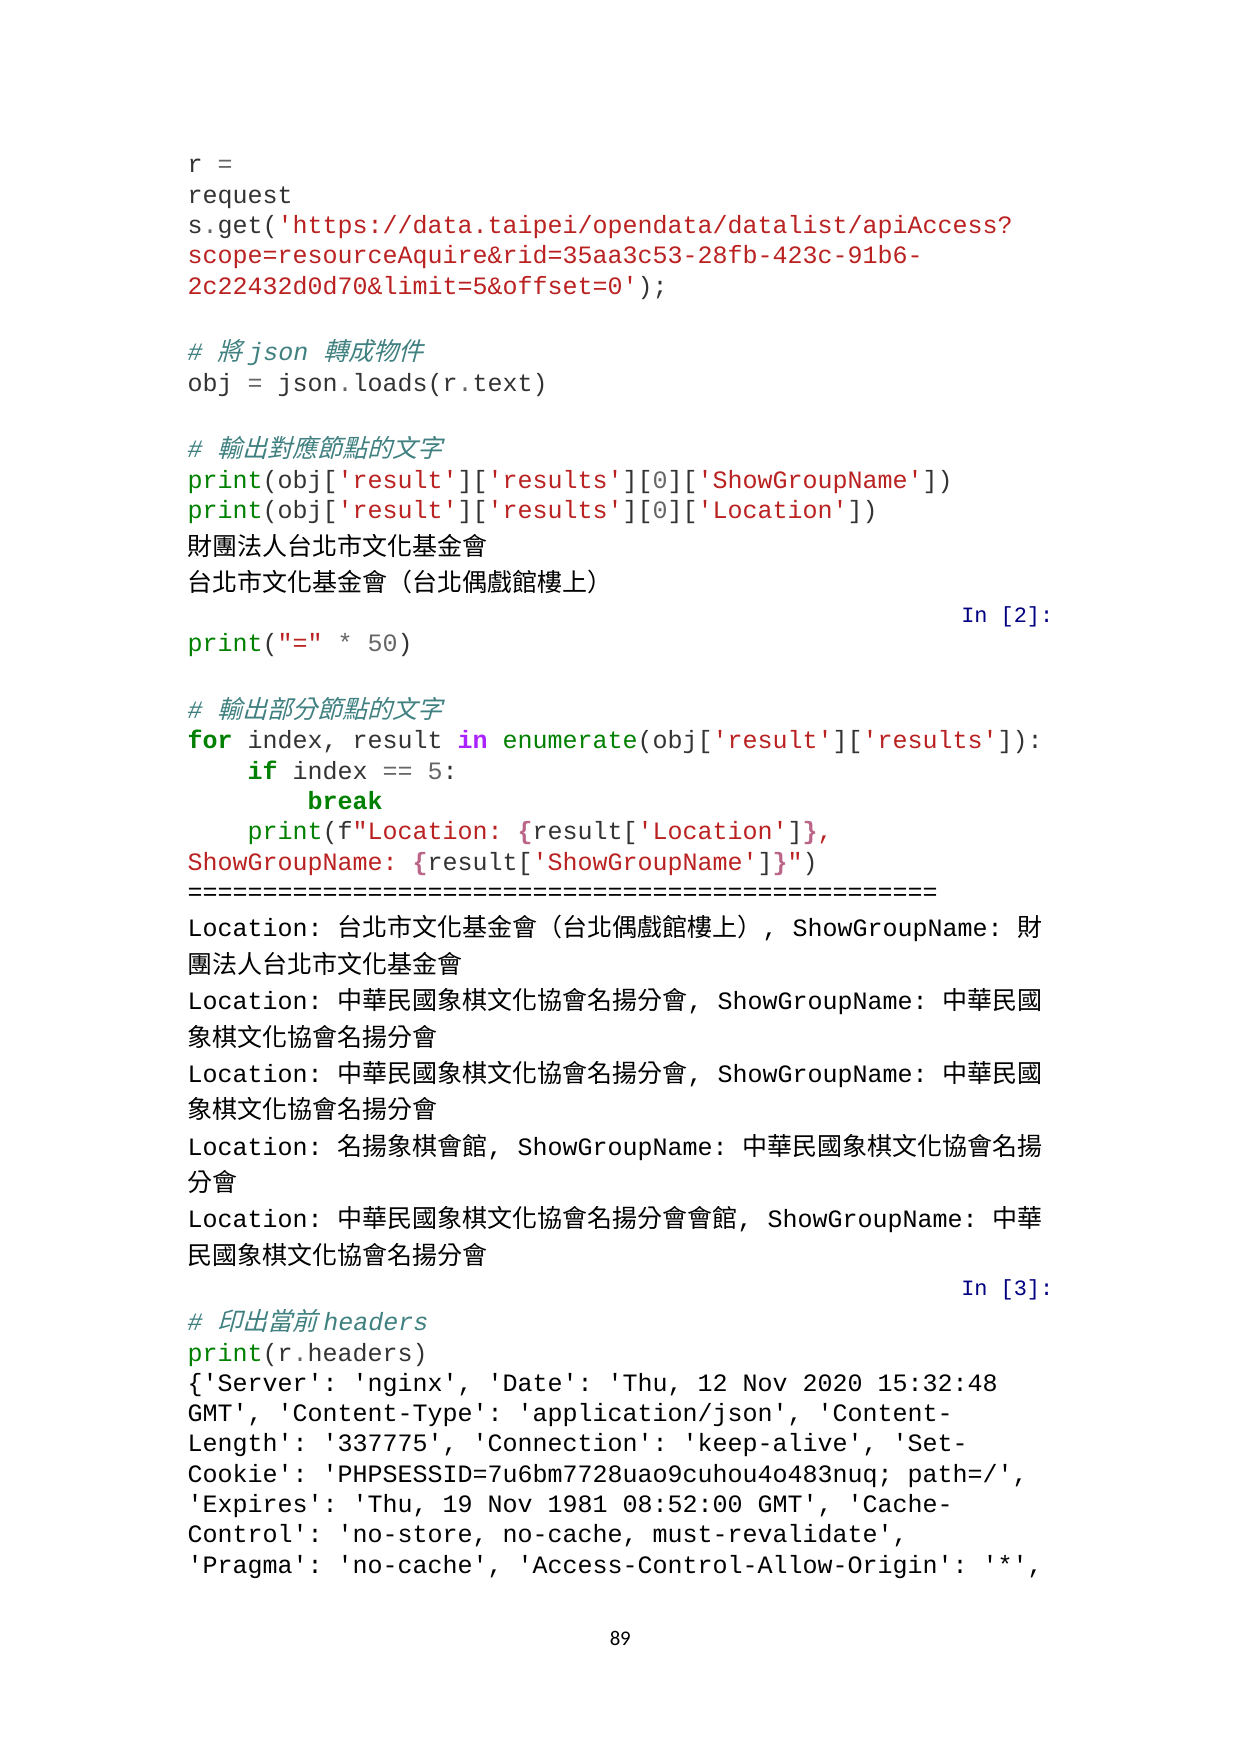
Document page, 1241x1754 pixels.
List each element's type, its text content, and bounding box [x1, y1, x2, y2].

text if index == 5: [187, 756, 1053, 787]
text # 將 json 轉成物件 [187, 332, 1053, 368]
text # 輸出部分節點的文字 [187, 689, 1053, 726]
text ================================================== [187, 877, 1053, 908]
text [187, 1368, 1053, 1581]
text Location: 中華民國象棋文化協會名揚分會, ShowGroupName: 中華民國象棋文化協會名揚分會 [187, 1053, 1053, 1126]
text In [2]: [187, 598, 1053, 629]
text Location: 名揚象棋會館, ShowGroupName: 中華民國象棋文化協會名揚分會 [187, 1126, 1053, 1199]
text Location: 中華民國象棋文化協會名揚分會, ShowGroupName: 中華民國象棋文化協會名揚分會 [187, 981, 1053, 1053]
text obj = json.loads(r.text) [187, 368, 1053, 399]
text r = requests.get('https://data.taipei/opendata/datalist/apiAccess?scope=resourceAquire&rid=35aa3c53-28fb-423c-91b6-2c22432d0d70&limit=5&offset=0'); [187, 150, 1053, 302]
text print(r.headers) [187, 1338, 1053, 1368]
text break [187, 787, 1053, 817]
text print("=" * 50) [187, 629, 1053, 659]
text print(obj['result']['results'][0]['Location']) [187, 496, 1053, 526]
text Location: 中華民國象棋文化協會名揚分會會館, ShowGroupName: 中華民國象棋文化協會名揚分會 [187, 1199, 1053, 1271]
text 台北市文化基金會（台北偶戲館樓上） [187, 562, 1053, 598]
text # 輸出對應節點的文字 [187, 429, 1053, 465]
text print(obj['result']['results'][0]['ShowGroupName']) [187, 465, 1053, 496]
text print(f"Location: {result['Location']}, ShowGroupName: {result['ShowGroupName']}") [187, 817, 1053, 877]
text Location: 台北市文化基金會（台北偶戲館樓上）, ShowGroupName: 財團法人台北市文化基金會 [187, 908, 1053, 981]
text for index, result in enumerate(obj['result']['results']): [187, 726, 1053, 756]
text In [3]: [187, 1271, 1053, 1302]
text # 印出當前 headers [187, 1302, 1053, 1338]
text 財團法人台北市文化基金會 [187, 526, 1053, 562]
